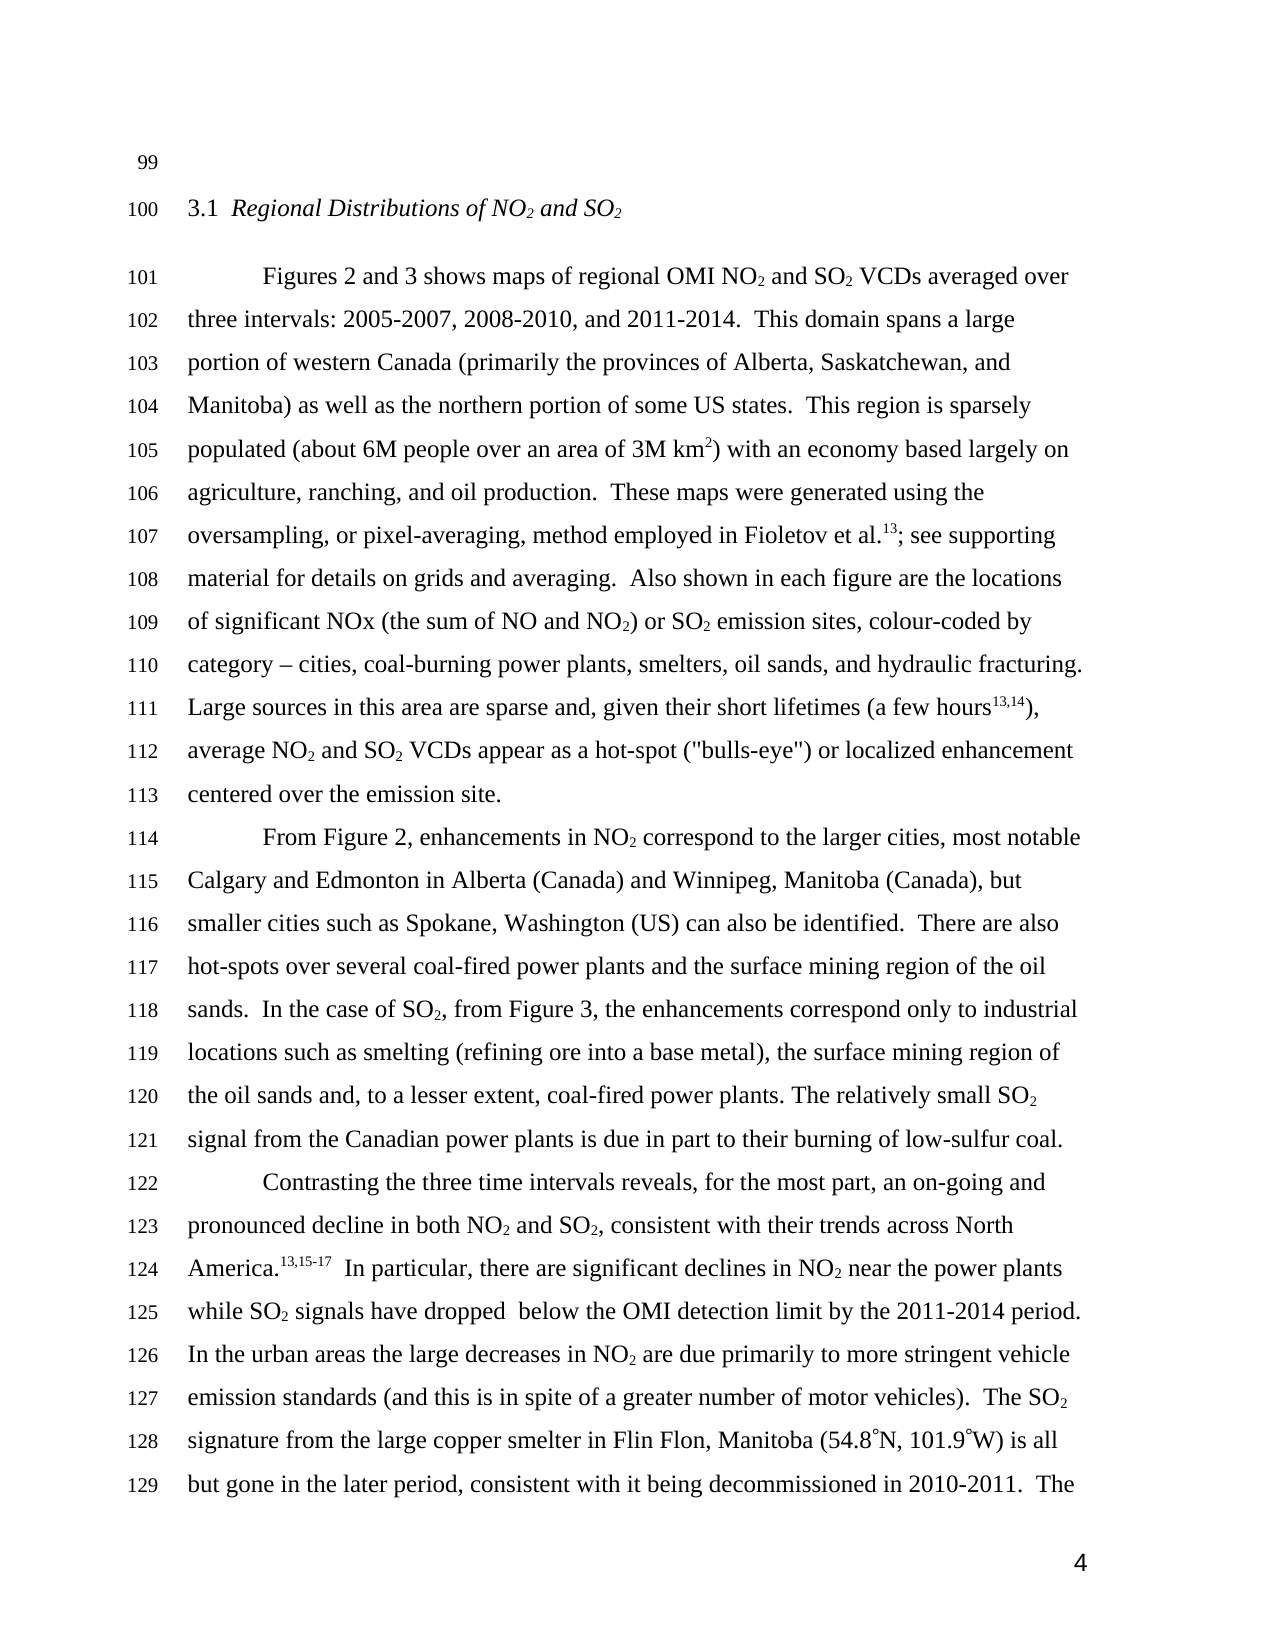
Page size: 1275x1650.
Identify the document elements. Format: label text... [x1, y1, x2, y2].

text From Figure 2, enhancements in NO2 correspond to the larger cities, most notable Calgary and Edmonton in Alberta (Canada) and Winnipeg, Manitoba (Canada), but smaller cities such as Spokane, Washington (US) can also be identified. There are also hot-spots over several coal-fired power plants and the surface mining region of the oil sands. In the case of SO2, from Figure 3, the enhancements correspond only to industrial locations such as smelting (refining ore into a base metal), the surface mining region of the oil sands and, to a lesser extent, coal-fired power plants. The relatively small SO2 signal from the Canadian power plants is due in part to their burning of low-sulfur coal. [187, 822, 1087, 1152]
text Figures 2 and 3 shows maps of regional OMI NO2 and SO2 VCDs averaged over three intervals: 2005-2007, 2008-2010, and 2011-2014. This domain spans a large portion of western Canada (primarily the provinces of Alberta, Saskatchewan, and Manitoba) as well as the northern portion of some US states. This region is sparsely populated (about 6M people over an area of 3M km2) with an economy based largely on agriculture, ranching, and oil production. These maps were generated using the oversampling, or pixel-averaging, method employed in Fioletov et al.13; see supporting material for details on grids and averaging. Also shown in each figure are the locations of significant NOx (the sum of NO and NO2) or SO2 emission sites, colour-coded by category – cities, coal-burning power plants, smelters, oil sands, and hydraulic fracturing. Large sources in this area are sparse and, given their short lifetimes (a few hours13,14), average NO2 and SO2 VCDs appear as a hot-spot ("bulls-eye") or localized enhancement centered over the emission site. [187, 261, 1087, 807]
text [187, 1167, 1087, 1497]
text 3.1 Regional Distributions of NO2 and SO2 [187, 193, 1087, 222]
